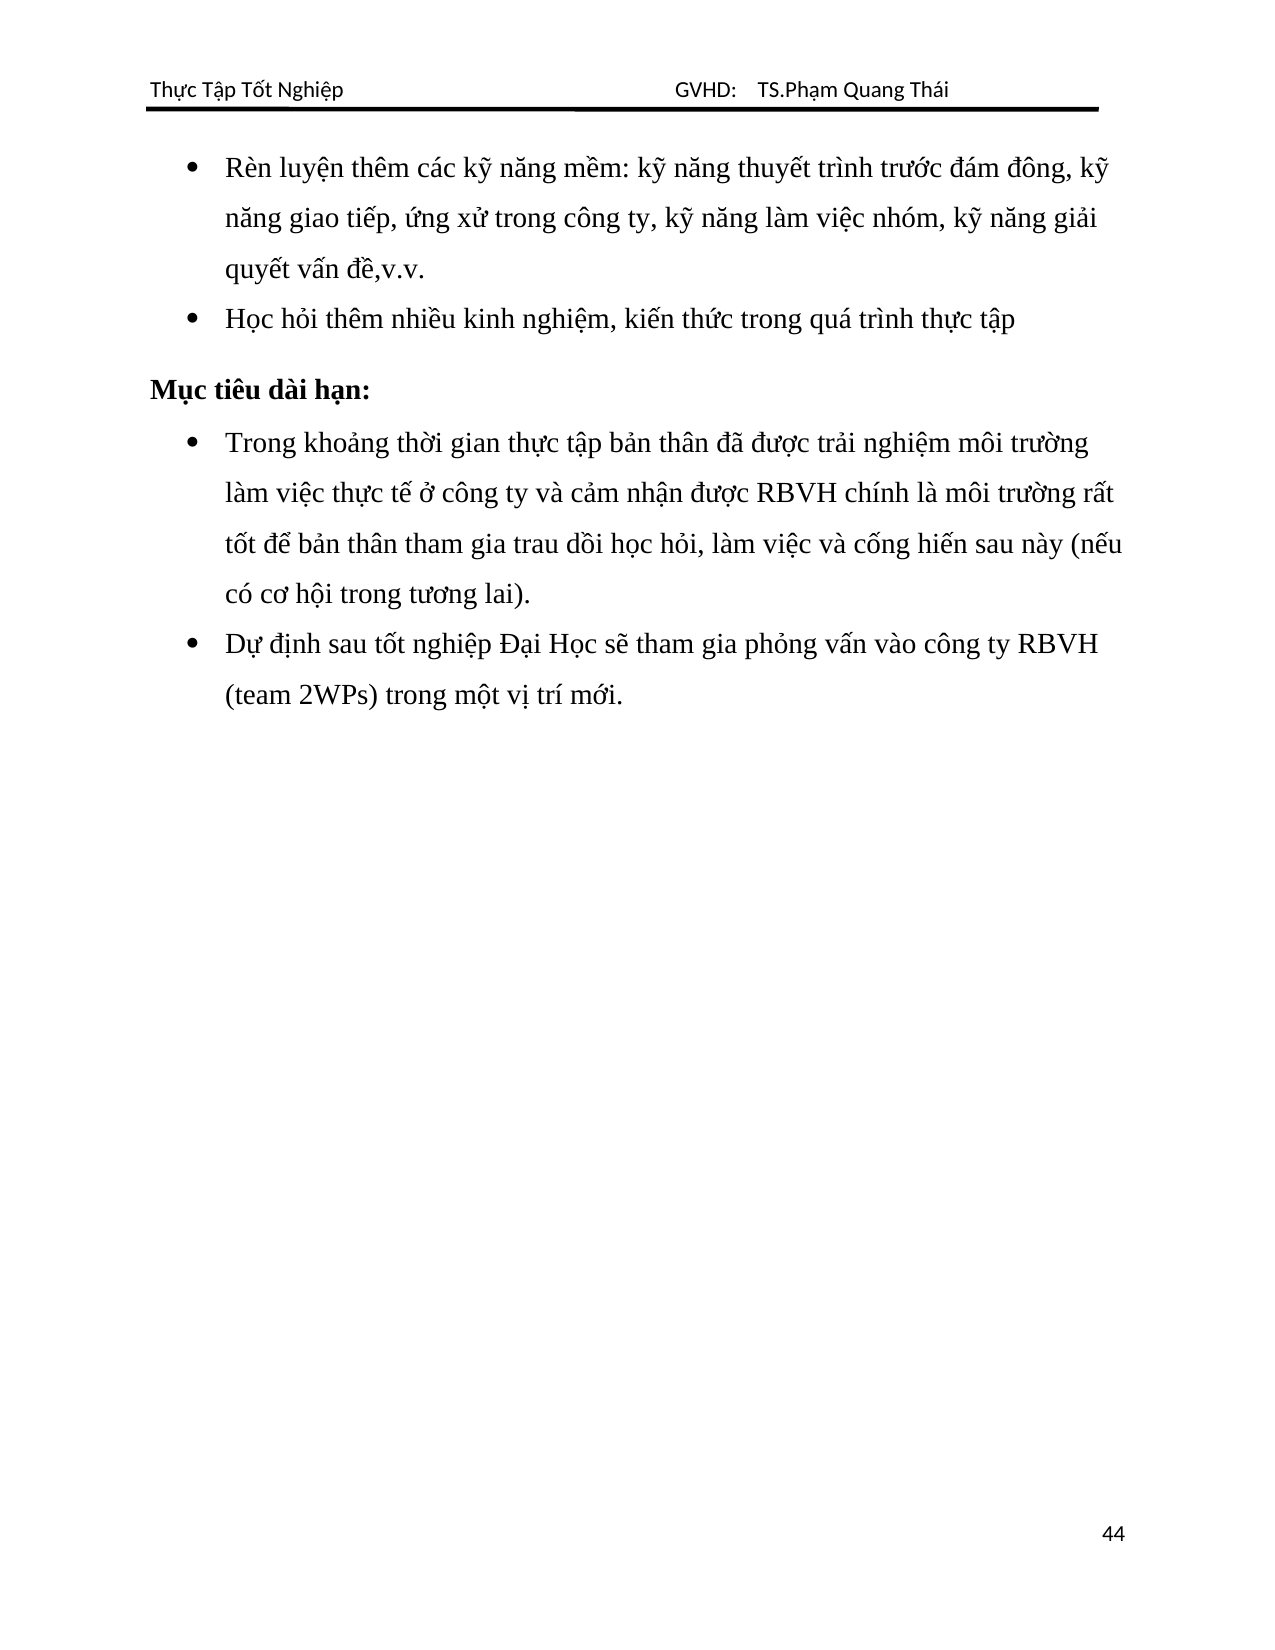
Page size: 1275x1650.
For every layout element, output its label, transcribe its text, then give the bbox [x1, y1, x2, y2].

list Rèn luyện thêm các kỹ năng mềm: kỹ năng thuyết trình trước đám đông, kỹ năng giao tiếp, ứng xử trong công ty, kỹ năng làm việc nhóm, kỹ năng giải quyết vấn đề,v.v. [187, 150, 1125, 284]
text Mục tiêu dài hạn: [150, 372, 1125, 406]
list Học hỏi thêm nhiều kinh nghiệm, kiến thức trong quá trình thực tập [187, 301, 1125, 335]
list Dự định sau tốt nghiệp Đại Học sẽ tham gia phỏng vấn vào công ty RBVH (team 2WPs) trong một vị trí mới. [187, 626, 1125, 710]
list Trong khoảng thời gian thực tập bản thân đã được trải nghiệm môi trường làm việc thực tế ở công ty và cảm nhận được RBVH chính là môi trường rất tốt để bản thân tham gia trau dồi học hỏi, làm việc và cống hiến sau này (nếu có cơ hội trong tương lai). [187, 425, 1125, 610]
